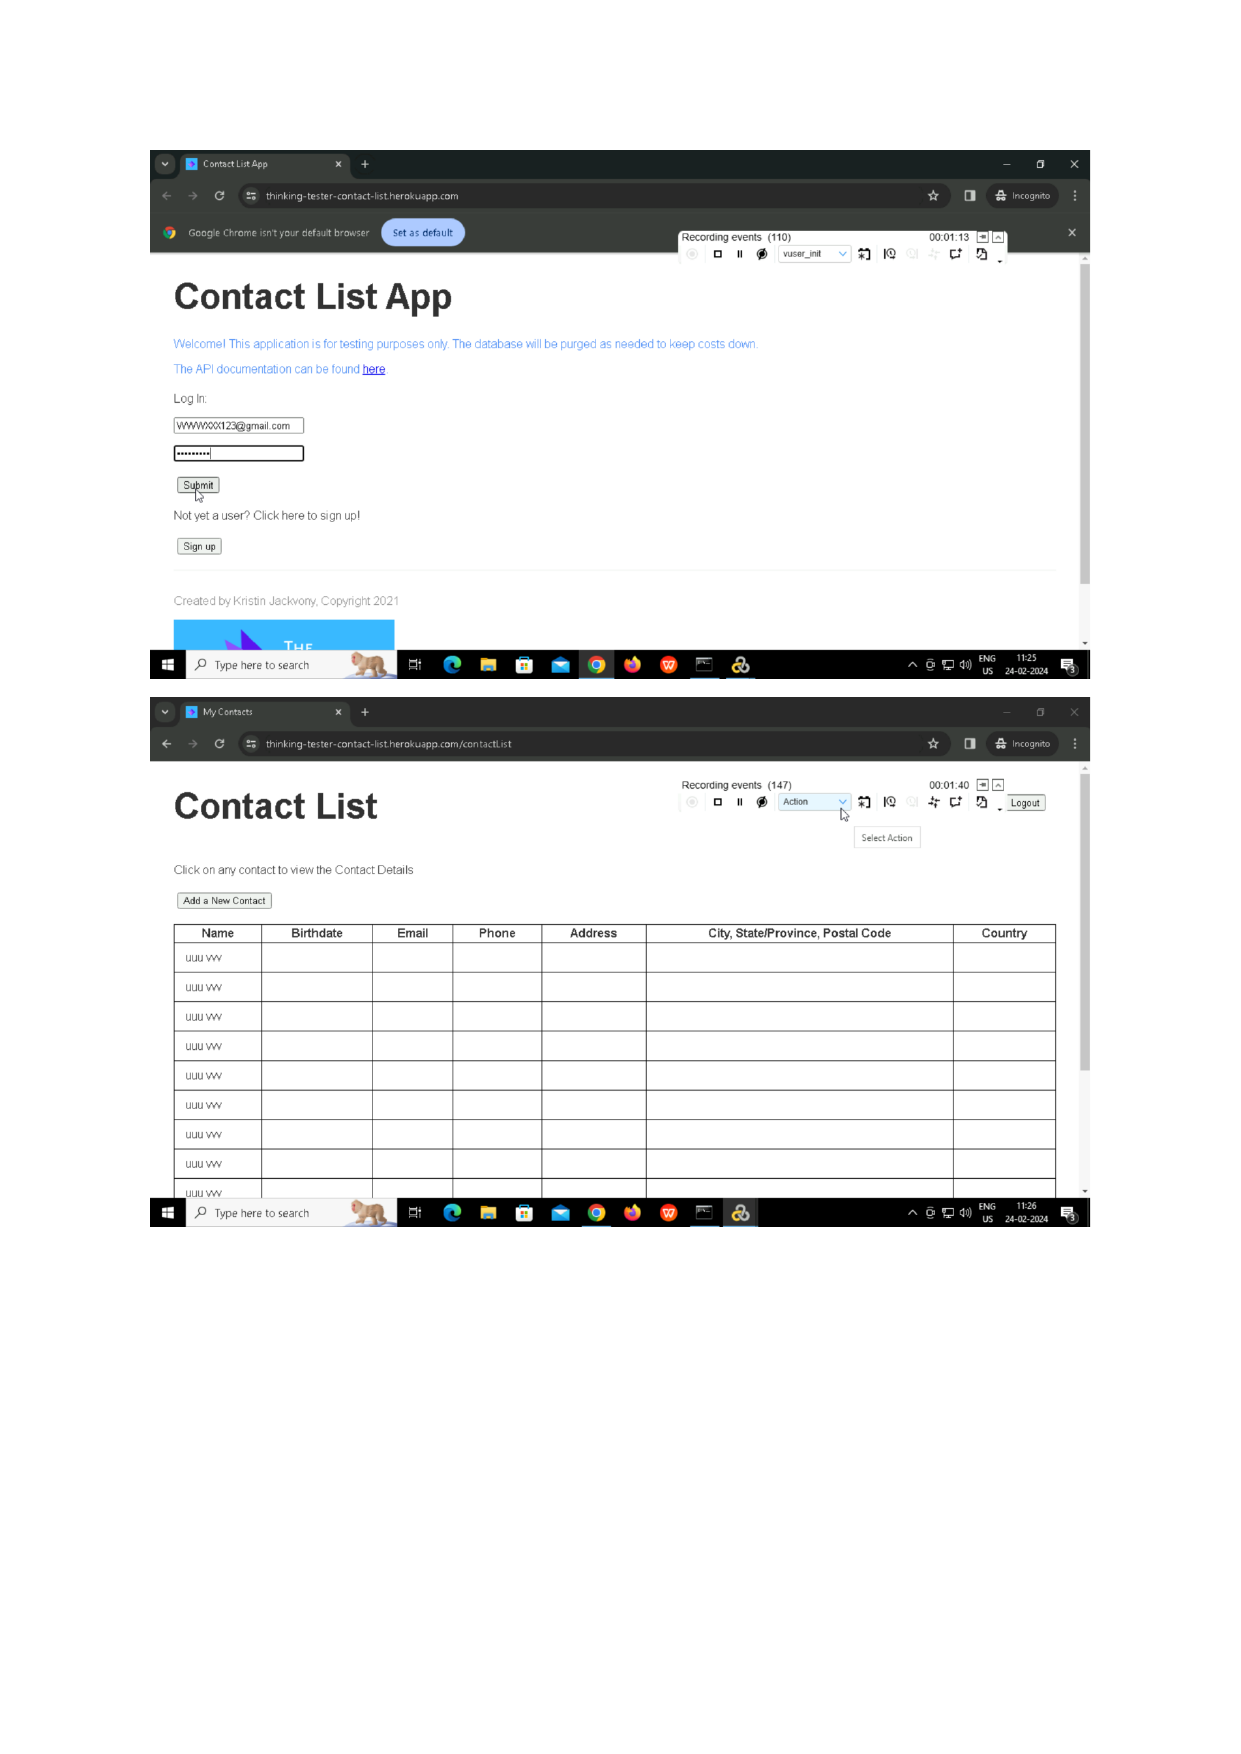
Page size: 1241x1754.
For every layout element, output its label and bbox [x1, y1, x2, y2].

picture [150, 697, 1091, 1227]
picture [150, 150, 1091, 679]
